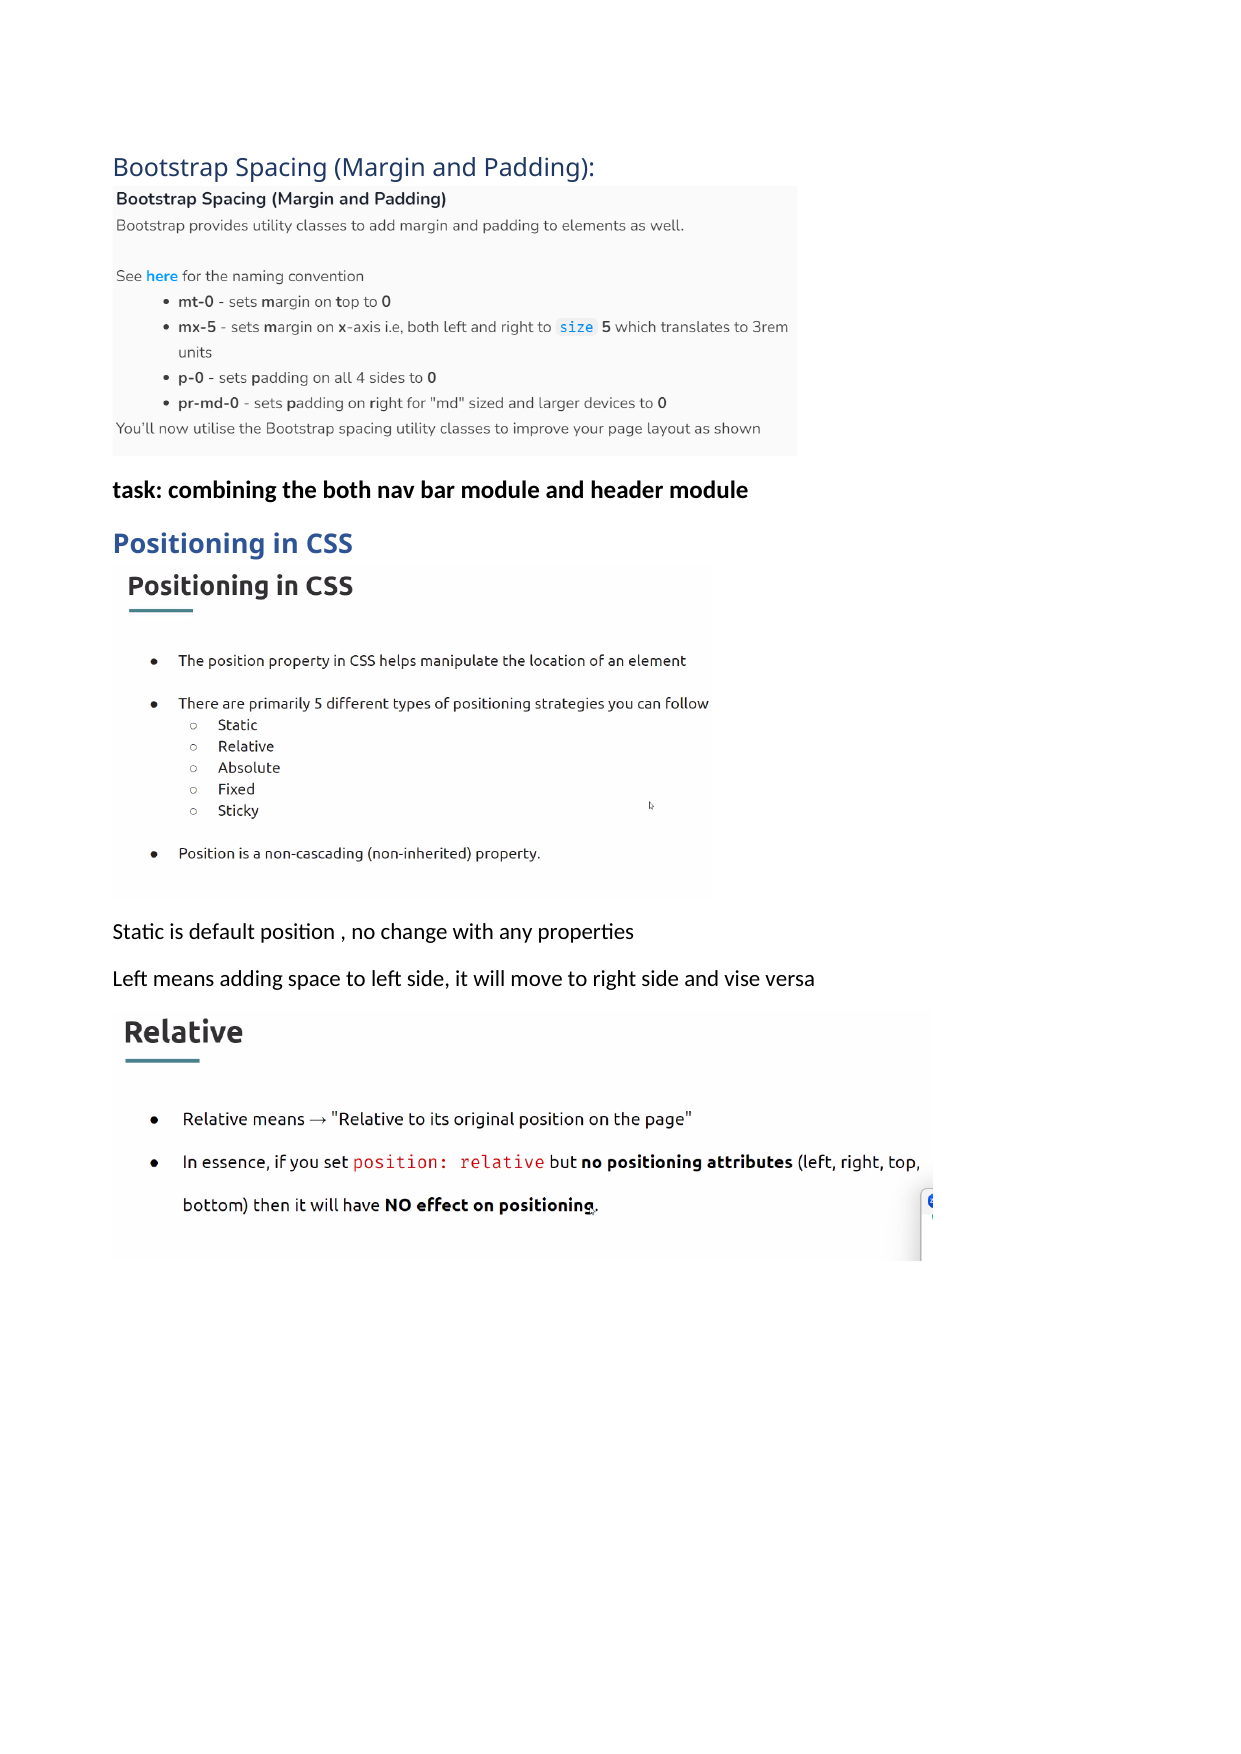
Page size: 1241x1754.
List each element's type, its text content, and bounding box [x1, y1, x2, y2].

picture [112, 1010, 933, 1261]
text Left means adding space to left side, it will move to right side and vise versa [112, 964, 1128, 992]
picture [112, 563, 714, 898]
subtitle Positioning in CSS [112, 524, 1128, 561]
text Static is default position , no change with any properties [112, 917, 1128, 945]
subtitle Bootstrap Spacing (Margin and Padding): [112, 150, 1128, 184]
text task: combining the both nav bar module and header module [112, 474, 1128, 505]
picture [112, 186, 798, 456]
